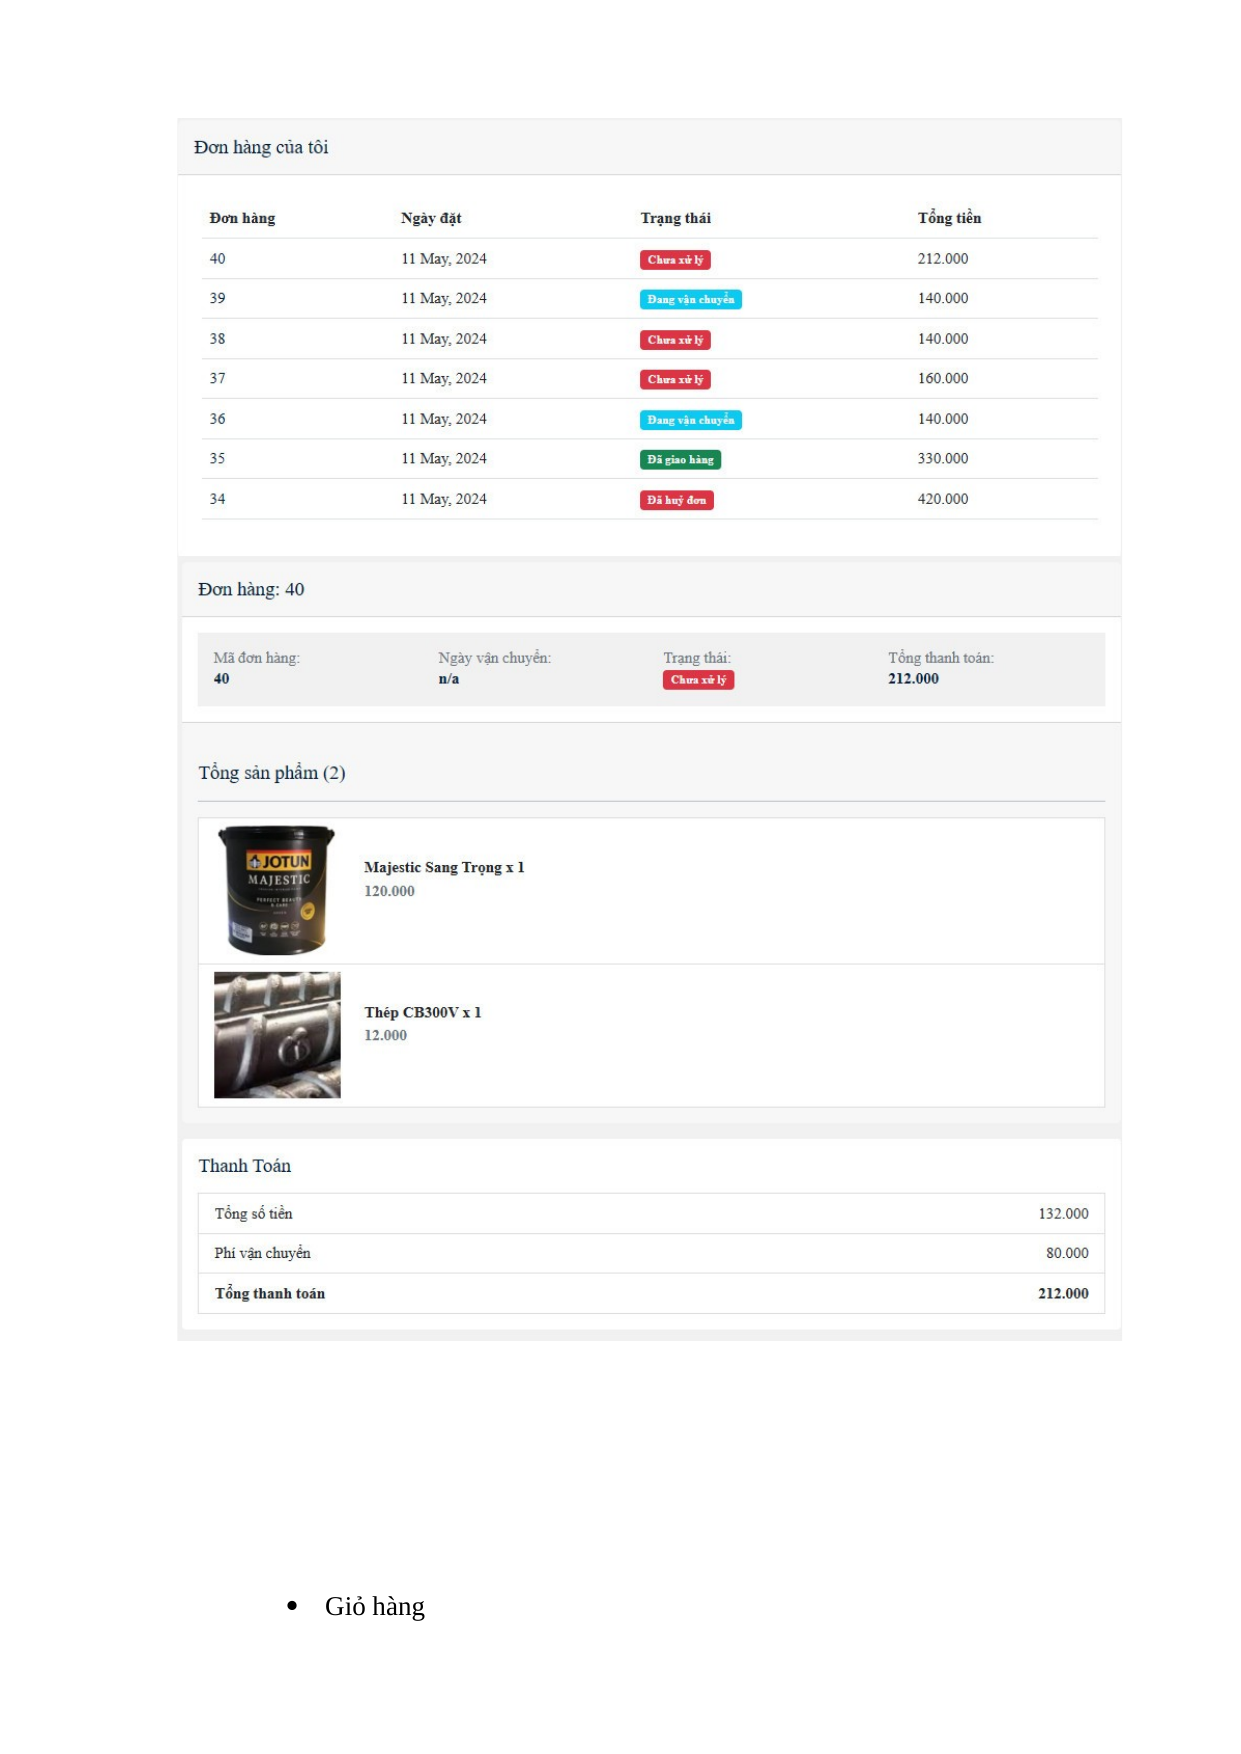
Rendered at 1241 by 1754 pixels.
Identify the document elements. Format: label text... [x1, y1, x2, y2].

list Giỏ hàng [287, 1589, 1122, 1621]
picture [177, 118, 1123, 1341]
